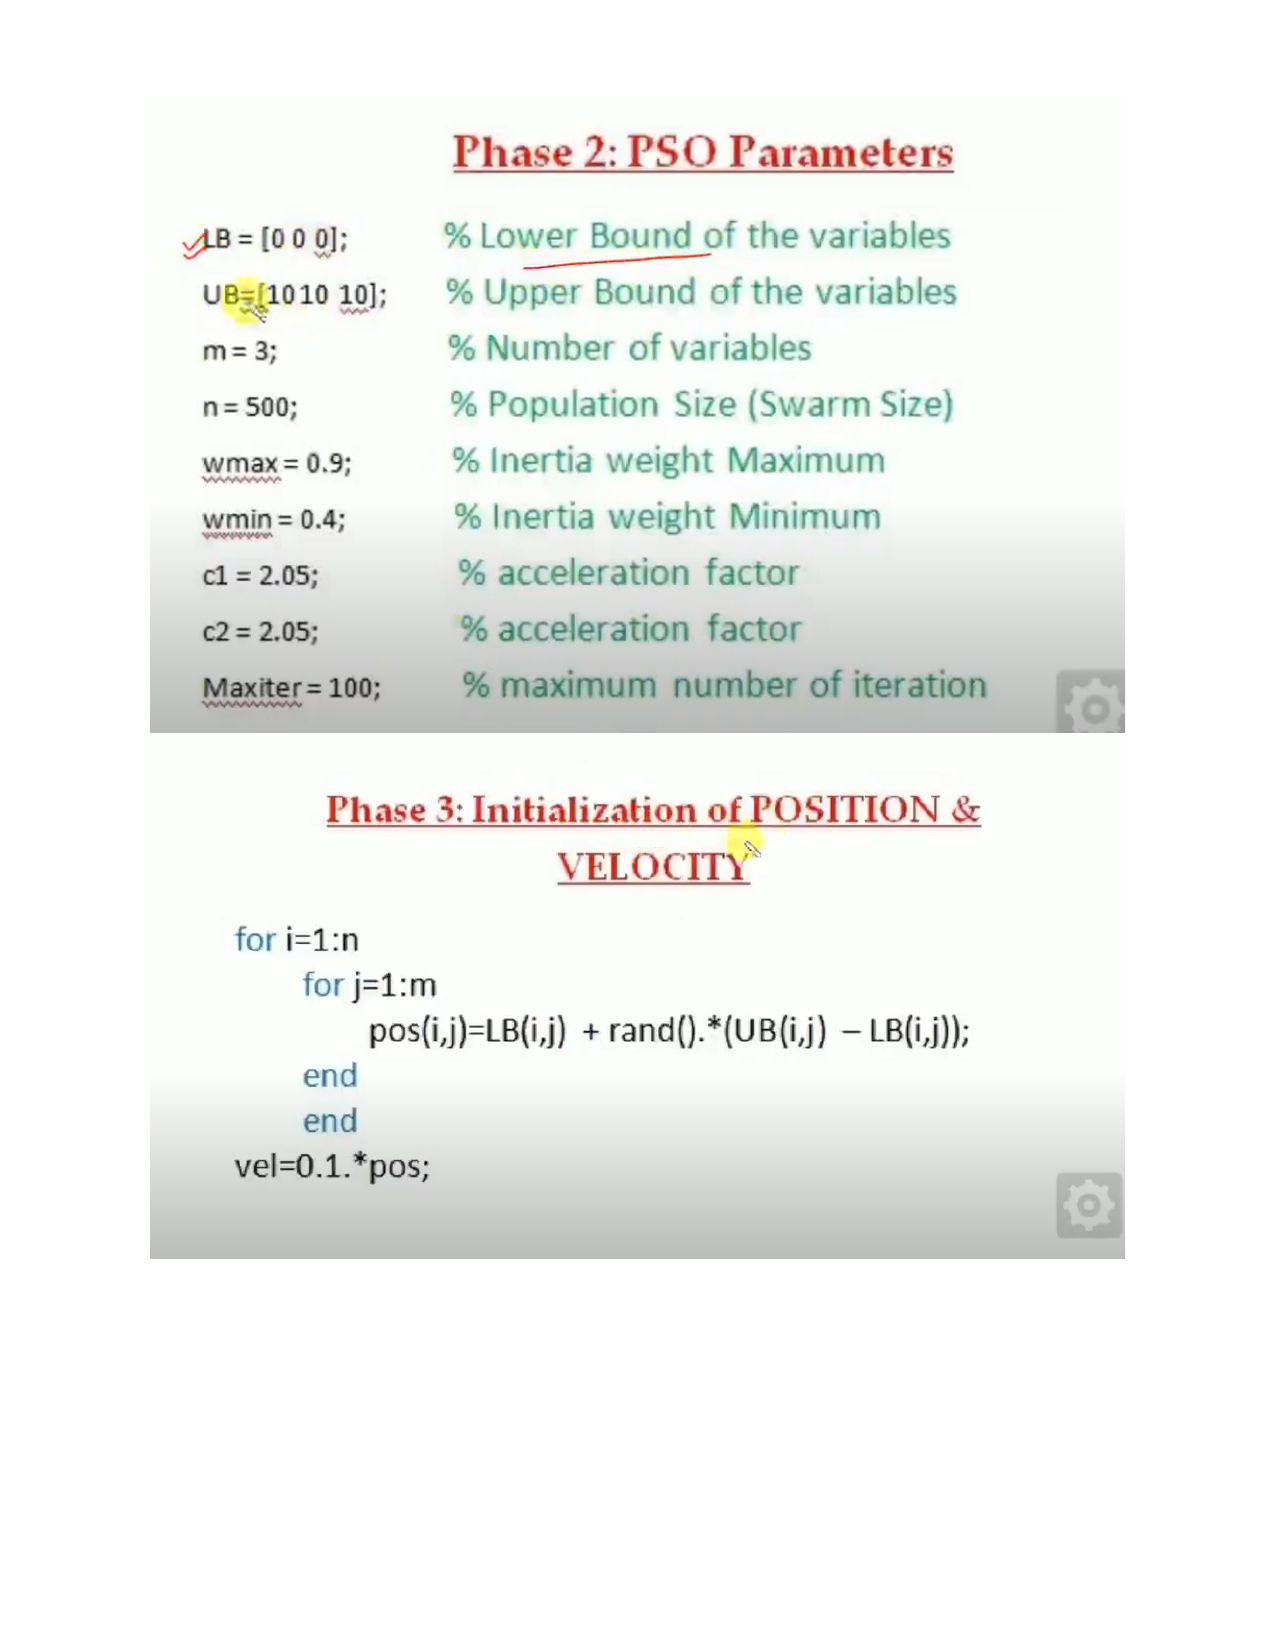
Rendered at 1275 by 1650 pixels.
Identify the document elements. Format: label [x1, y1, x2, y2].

picture [150, 93, 1125, 733]
picture [150, 735, 1125, 1259]
